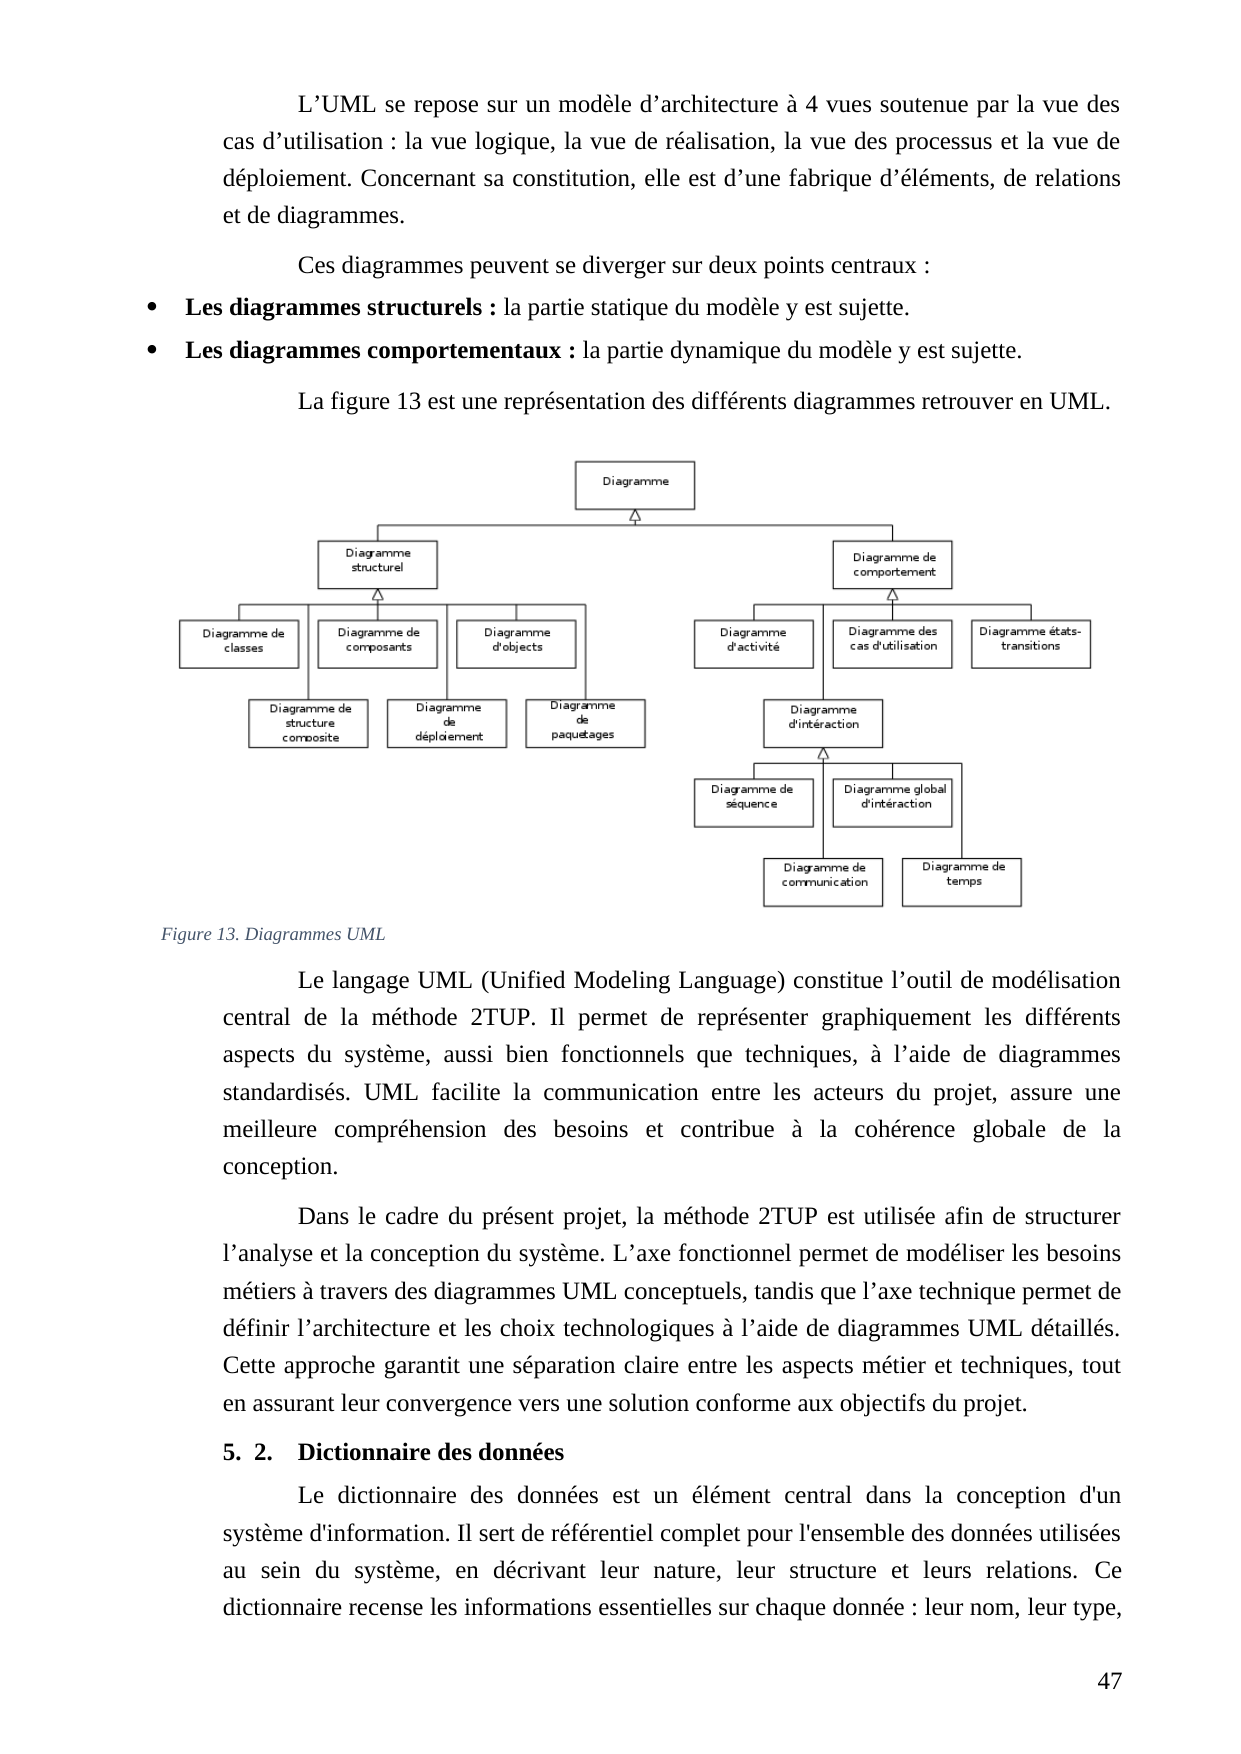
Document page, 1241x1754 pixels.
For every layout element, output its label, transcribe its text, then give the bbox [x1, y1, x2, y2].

text La figure 13 est une représentation des différents diagrammes retrouver en UML. [223, 386, 1122, 415]
text Dans le cadre du présent projet, la méthode 2TUP est utilisée afin de structurer l’analyse et la conception du système. L’axe fonctionnel permet de modéliser les besoins métiers à travers des diagrammes UML conceptuels, tandis que l’axe technique permet de définir l’architecture et les choix technologiques à l’aide de diagrammes UML détaillés. Cette approche garantit une séparation claire entre les aspects métier et techniques, tout en assurant leur convergence vers une solution conforme aux objectifs du projet. [223, 1201, 1122, 1416]
text L’UML se repose sur un modèle d’architecture à 4 vues soutenue par la vue des cas d’utilisation : la vue logique, la vue de réalisation, la vue des processus et la vue de déploiement. Concernant sa constitution, elle est d’une fabrique d’éléments, de relations et de diagrammes. [223, 89, 1122, 229]
picture [160, 438, 1110, 914]
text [223, 1481, 1122, 1621]
list Les diagrammes structurels : la partie statique du modèle y est sujette. [148, 292, 1122, 321]
list Les diagrammes comportementaux : la partie dynamique du modèle y est sujette. [148, 335, 1122, 364]
text Dictionnaire des données [223, 1437, 1122, 1466]
text Ces diagrammes peuvent se diverger sur deux points centraux : [223, 250, 1122, 279]
